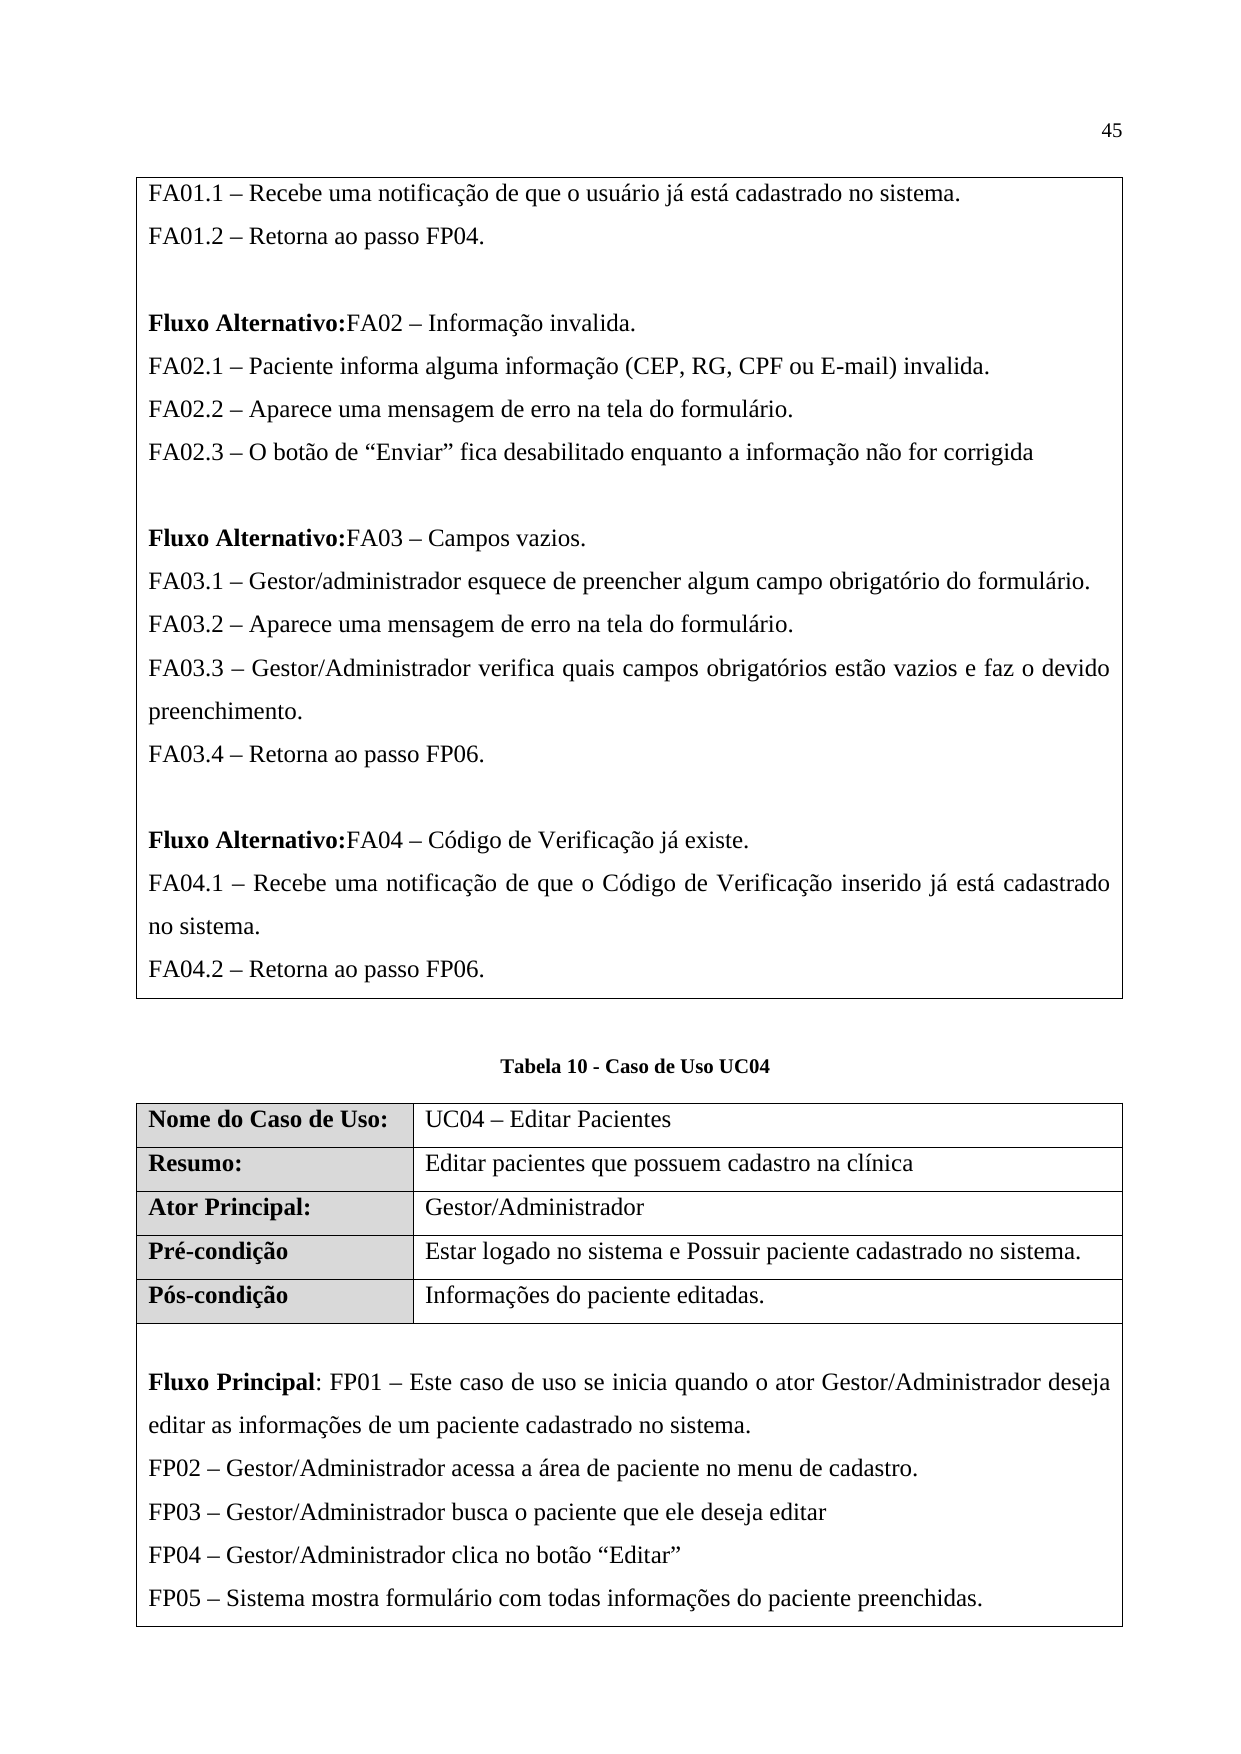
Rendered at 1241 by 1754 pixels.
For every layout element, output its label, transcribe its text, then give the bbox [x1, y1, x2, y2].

table_cell Resumo: [137, 1148, 413, 1191]
table_cell Estar logado no sistema e Possuir paciente cadastrado no sistema. [414, 1236, 1122, 1279]
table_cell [137, 1324, 1122, 1626]
table_cell Ator Principal: [137, 1192, 413, 1235]
table_cell Editar pacientes que possuem cadastro na clínica [414, 1148, 1122, 1191]
table_cell Informações do paciente editadas. [414, 1280, 1122, 1323]
table_cell Pós-condição [137, 1280, 413, 1323]
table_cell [137, 178, 1122, 997]
table_header UC04 – Editar Pacientes [414, 1104, 1122, 1147]
table_cell Pré-condição [137, 1236, 413, 1279]
table_cell Gestor/Administrador [414, 1192, 1122, 1235]
table_header Nome do Caso de Uso: [137, 1104, 413, 1147]
